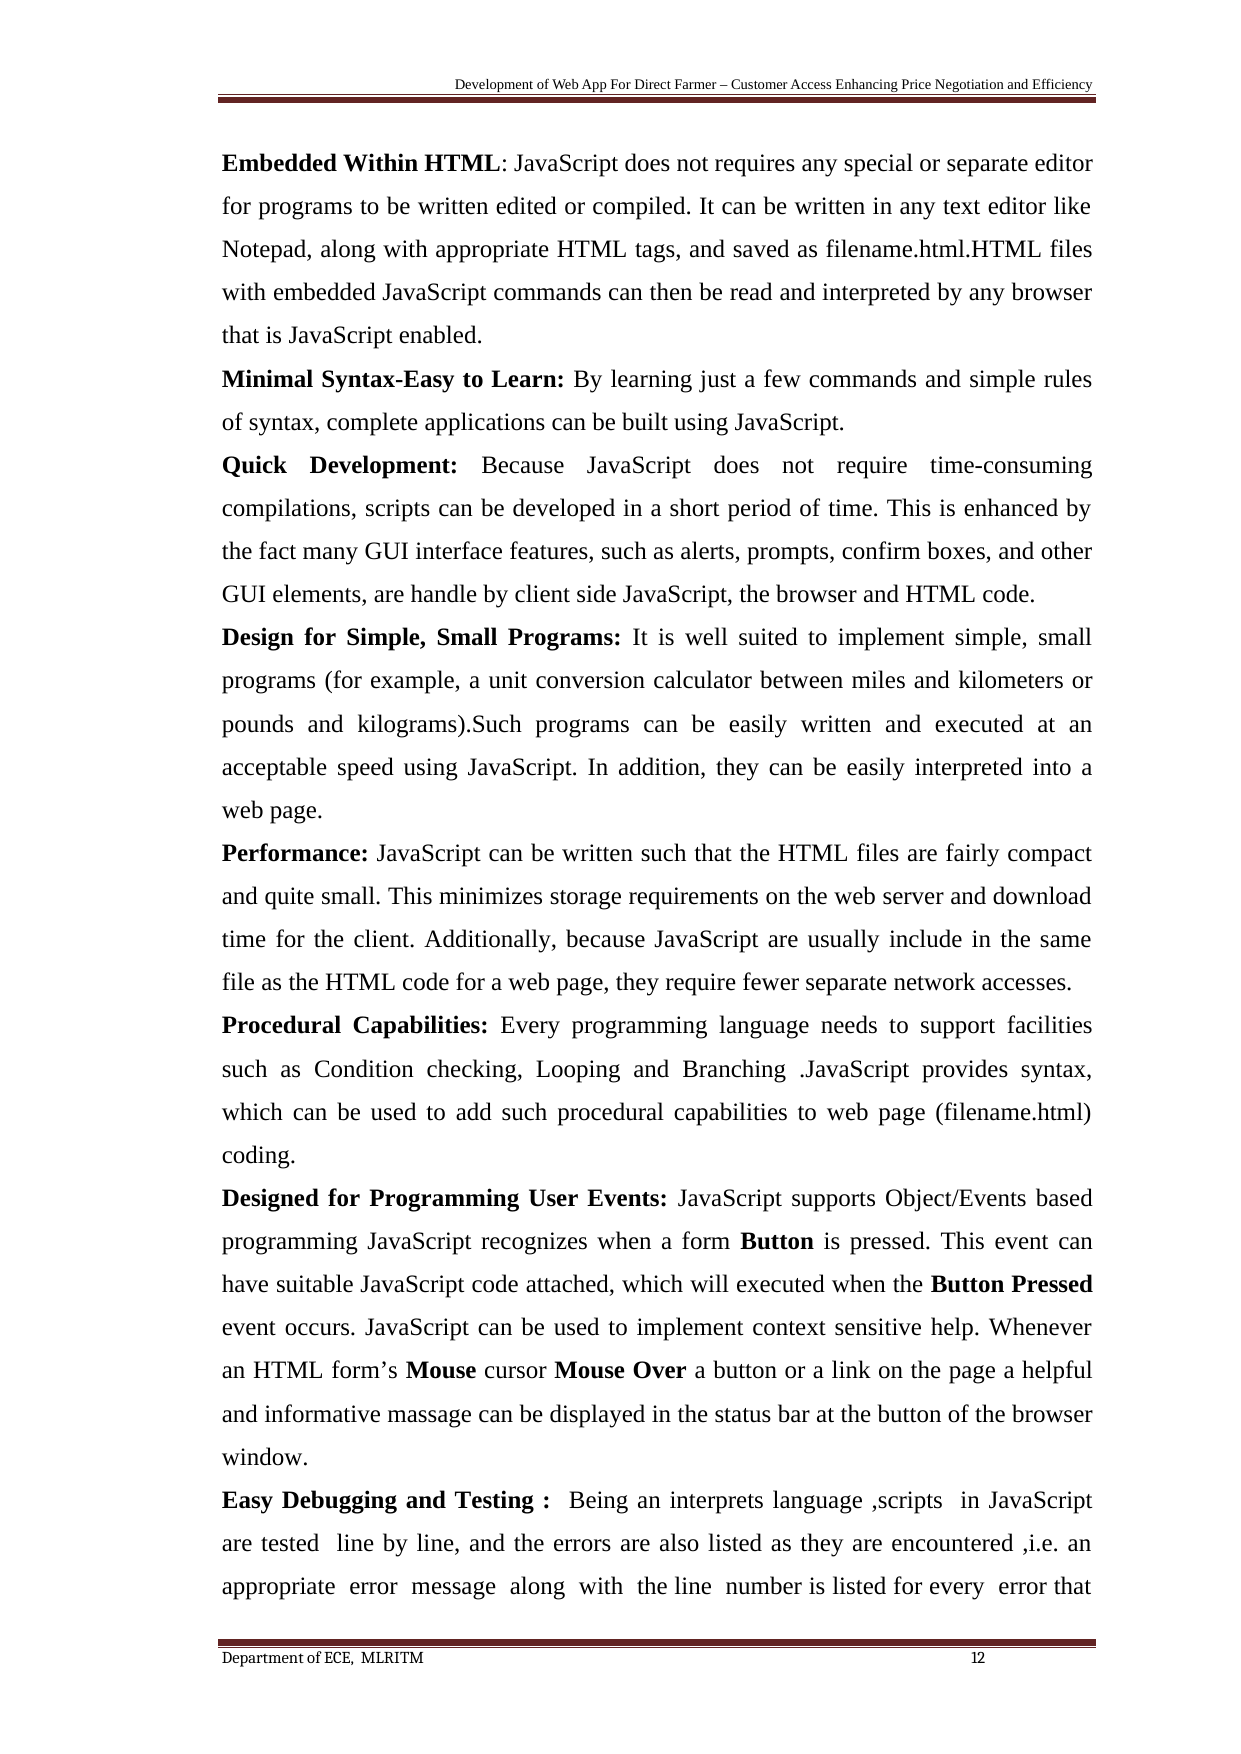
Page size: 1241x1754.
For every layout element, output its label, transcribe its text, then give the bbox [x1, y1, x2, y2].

text Minimal Syntax-Easy to Learn: By learning just a few commands and simple rules of syntax, complete applications can be built using JavaScript. [222, 364, 1093, 436]
text Design for Simple, Small Programs: It is well suited to implement simple, small programs (for example, a unit conversion calculator between miles and kilometers or pounds and kilograms).Such programs can be easily written and executed at an acceptable speed using JavaScript. In addition, they can be easily interpreted into a web page. [222, 622, 1093, 824]
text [222, 1485, 1093, 1600]
text Procedural Capabilities: Every programming language needs to support facilities such as Condition checking, Looping and Branching .JavaScript provides syntax, which can be used to add such procedural capabilities to web page (filename.html) coding. [222, 1011, 1093, 1169]
text Performance: JavaScript can be written such that the HTML files are fairly compact and quite small. This minimizes storage requirements on the web server and download time for the client. Additionally, because JavaScript are usually include in the same file as the HTML code for a web page, they require fewer separate network accesses. [222, 838, 1093, 996]
text Quick Development: Because JavaScript does not require time-consuming compilations, scripts can be developed in a short period of time. This is enhanced by the fact many GUI interface features, such as alerts, prompts, confirm boxes, and other GUI elements, are handle by client side JavaScript, the browser and HTML code. [222, 450, 1093, 608]
text Designed for Programming User Events: JavaScript supports Object/Events based programming JavaScript recognizes when a form Button is pressed. This event can have suitable JavaScript code attached, which will executed when the Button Pressed event occurs. JavaScript can be used to implement context sensitive help. Whenever an HTML form’s Mouse cursor Mouse Over a button or a link on the page a helpful and informative massage can be displayed in the status bar at the button of the browser window. [222, 1183, 1093, 1471]
text Embedded Within HTML: JavaScript does not requires any special or separate editor for programs to be written edited or compiled. It can be written in any text editor like Notepad, along with appropriate HTML tags, and saved as filename.html.HTML files with embedded JavaScript commands can then be read and interpreted by any browser that is JavaScript enabled. [222, 148, 1093, 349]
